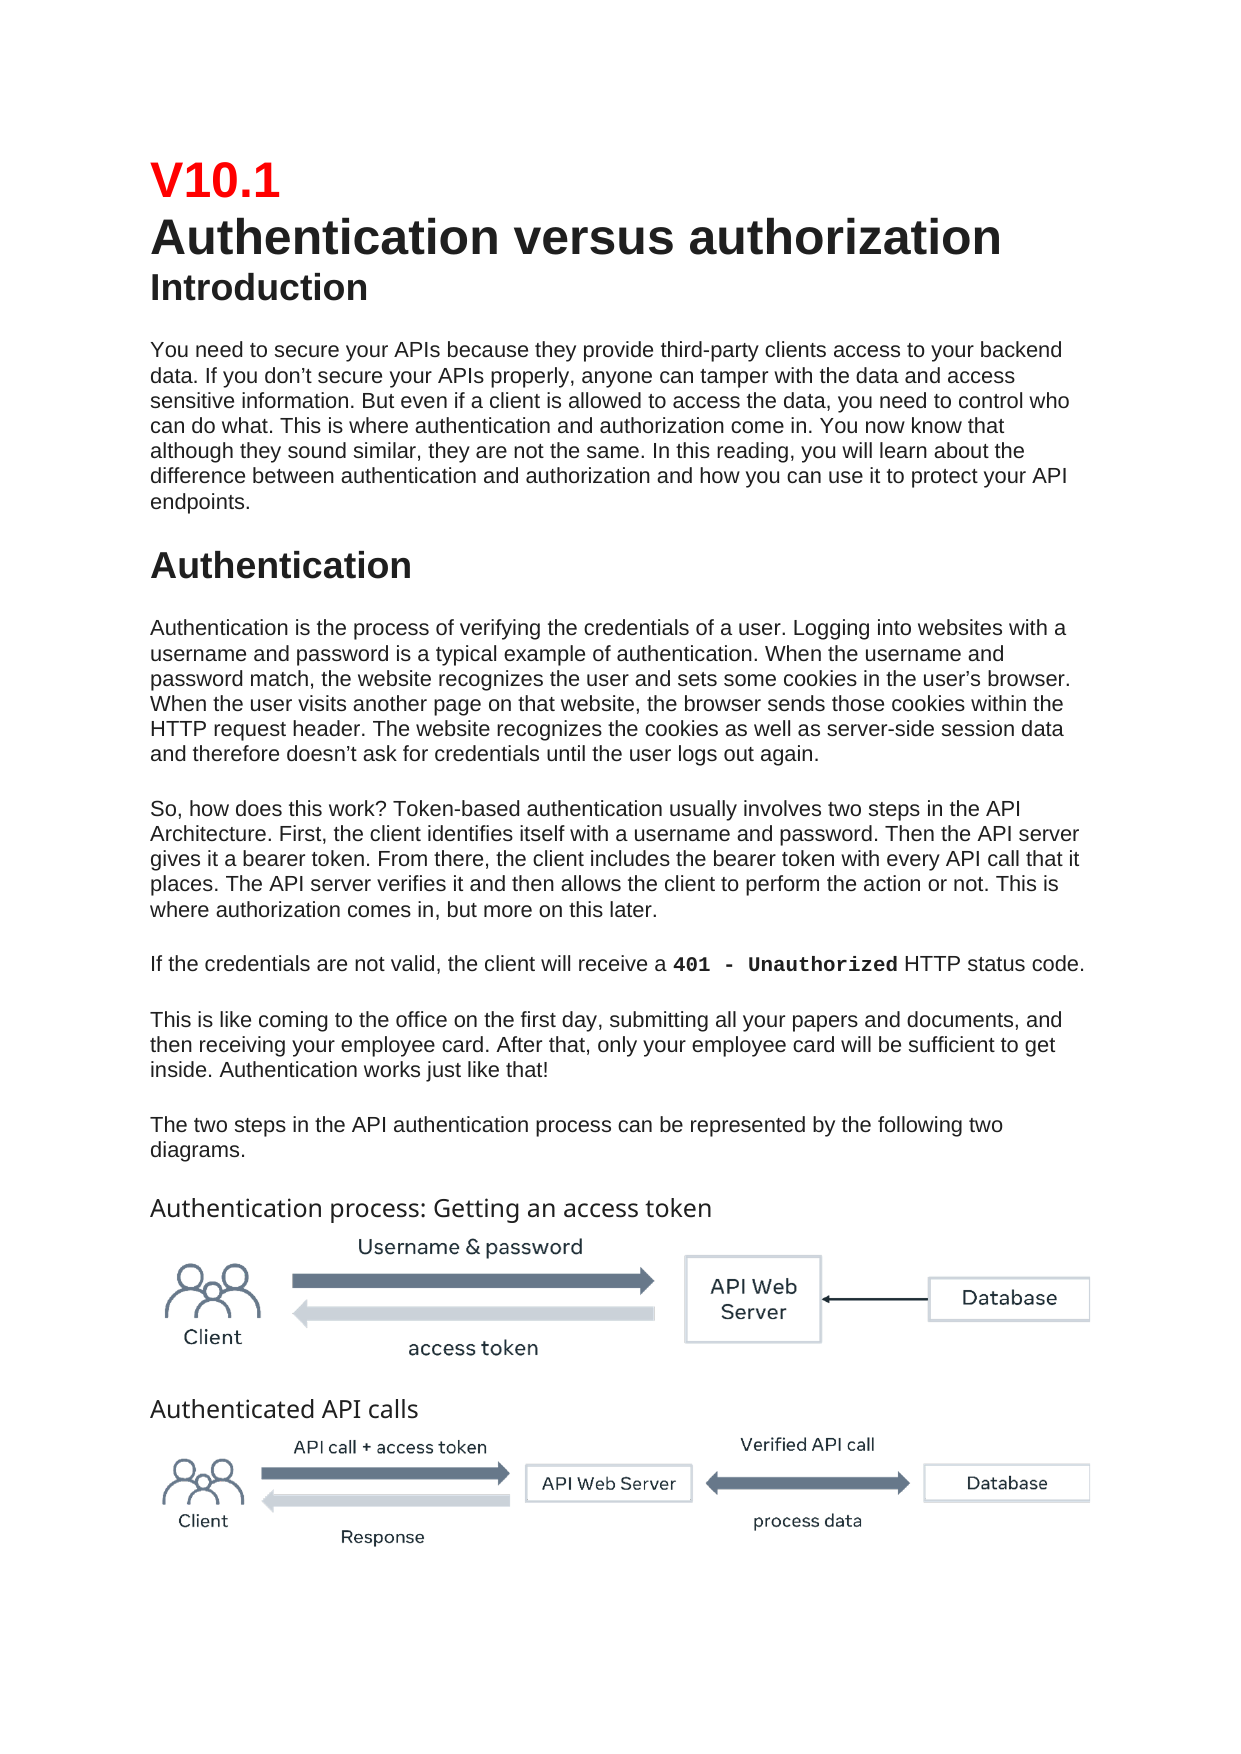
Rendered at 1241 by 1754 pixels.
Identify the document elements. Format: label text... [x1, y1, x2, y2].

subtitle Authentication process: Getting an access token [150, 1191, 1090, 1225]
text If the credentials are not valid, the client will receive a 401 - Unauthorized HTTP status code. [150, 951, 1090, 978]
text The two steps in the API authentication process can be represented by the following two diagrams. [150, 1112, 1090, 1162]
text Authentication is the process of verifying the credentials of a user. Logging into websites with a username and password is a typical example of authentication. When the username and password match, the website recognizes the user and sets some cookies in the user’s browser. When the user visits another page on that website, the browser sends those cookies within the HTTP request header. The website recognizes the cookies as well as server-side session data and therefore doesn’t ask for credentials until the user logs out again. [150, 615, 1090, 766]
subtitle Introduction [150, 265, 1090, 308]
text This is like coming to the office on the first day, submitting all your papers and documents, and then receiving your employee card. After that, only your employee card will be sufficient to get inside. Authentication works just like that! [150, 1007, 1090, 1082]
subtitle Authenticated API calls [150, 1392, 1090, 1426]
subtitle Authentication versus authorization [150, 207, 1090, 265]
text You need to secure your APIs because they provide third-party clients access to your backend data. If you don’t secure your APIs properly, anyone can tamper with the data and access sensitive information. But even if a client is allowed to access the data, you need to control who can do what. This is where authentication and authorization come in. You now know that although they sound similar, they are not the same. In this reading, you will learn about the difference between authentication and authorization and how you can use it to protect your API endpoints. [150, 337, 1090, 514]
picture [150, 1227, 1091, 1373]
subtitle Authentication [150, 543, 1090, 586]
text So, how does this work? Token-based authentication usually involves two steps in the API Architecture. First, the client identifies itself with a username and password. Then the API server gives it a bearer token. From there, the client includes the bearer token with every API call that it places. The API server verifies it and then allows the client to perform the action or not. This is where authorization comes in, but more on this later. [150, 796, 1090, 922]
subtitle V10.1 [150, 150, 1090, 207]
picture [150, 1428, 1091, 1558]
